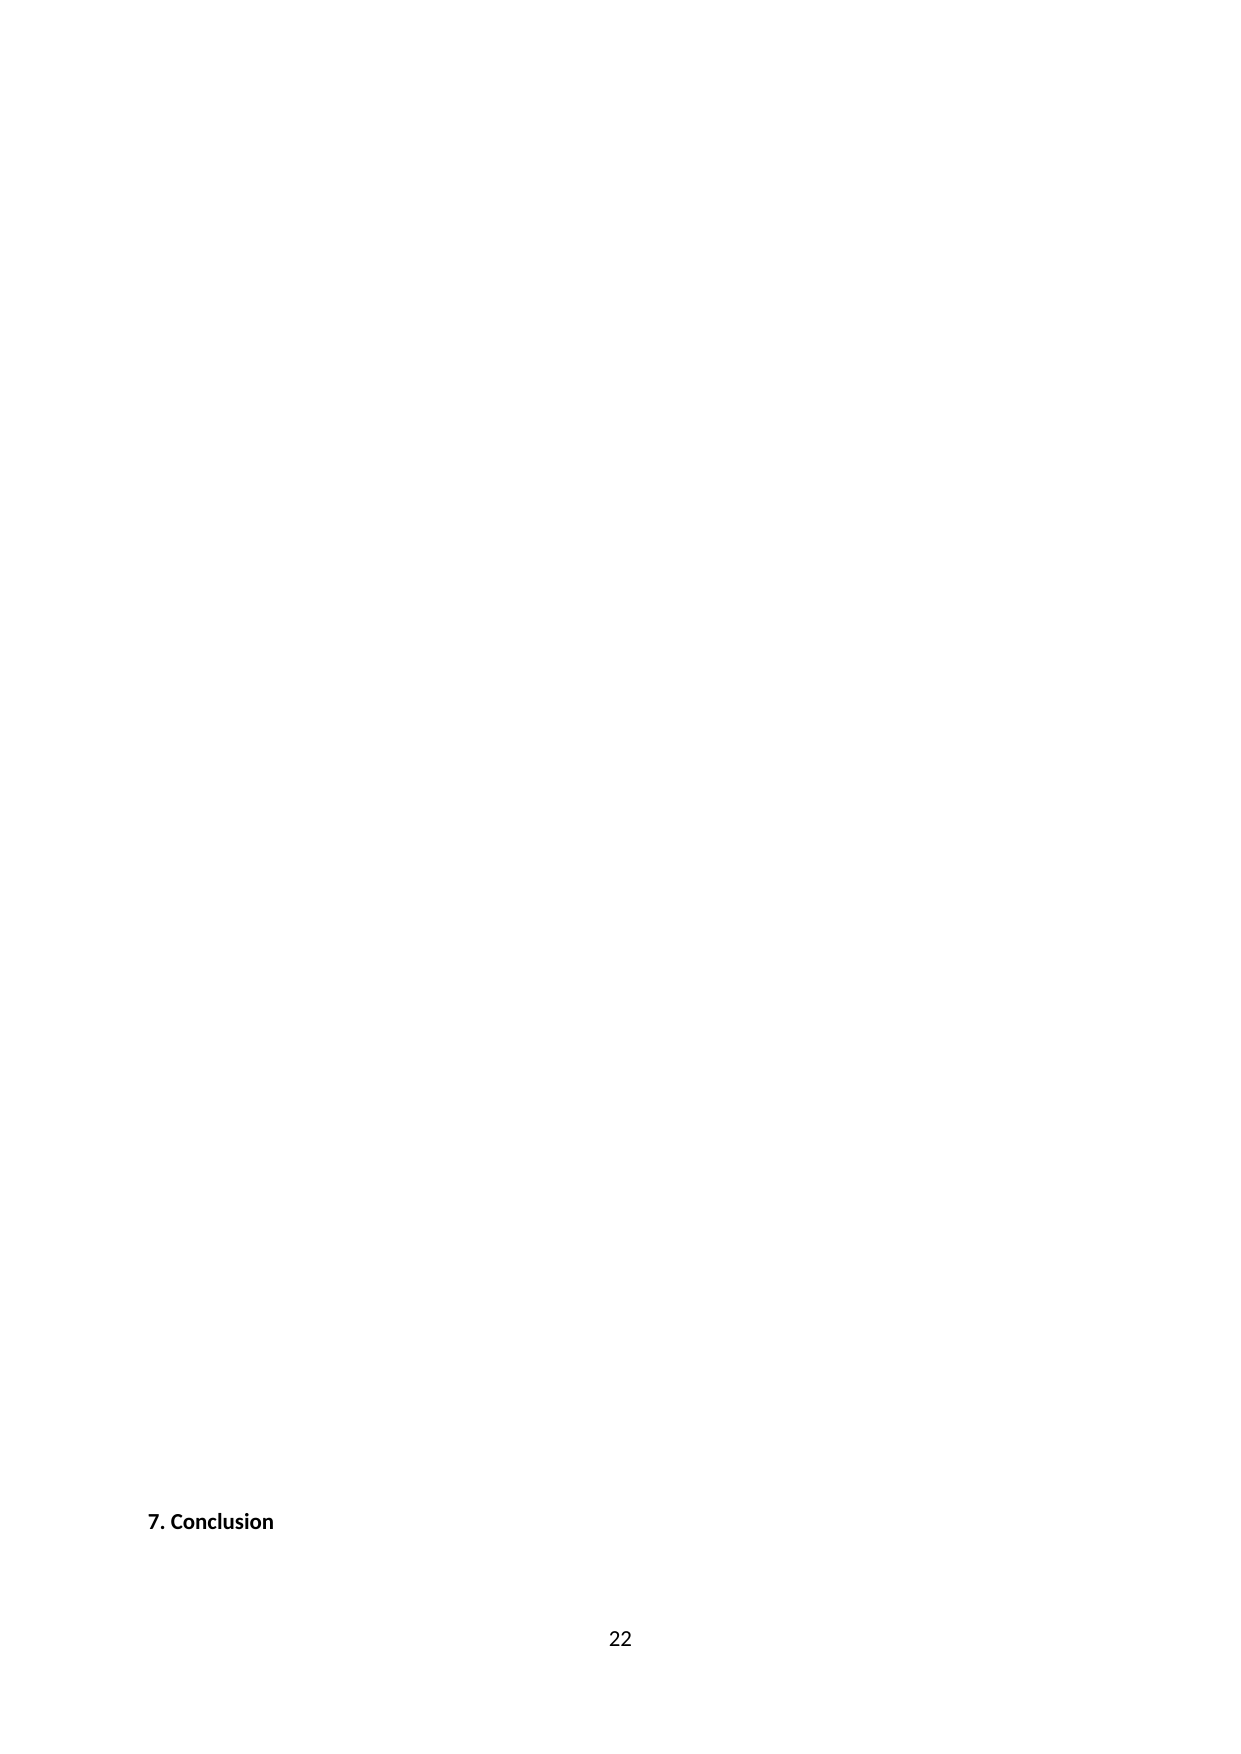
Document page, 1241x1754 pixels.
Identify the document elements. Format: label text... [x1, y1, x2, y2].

text 7. Conclusion [148, 1507, 1093, 1535]
